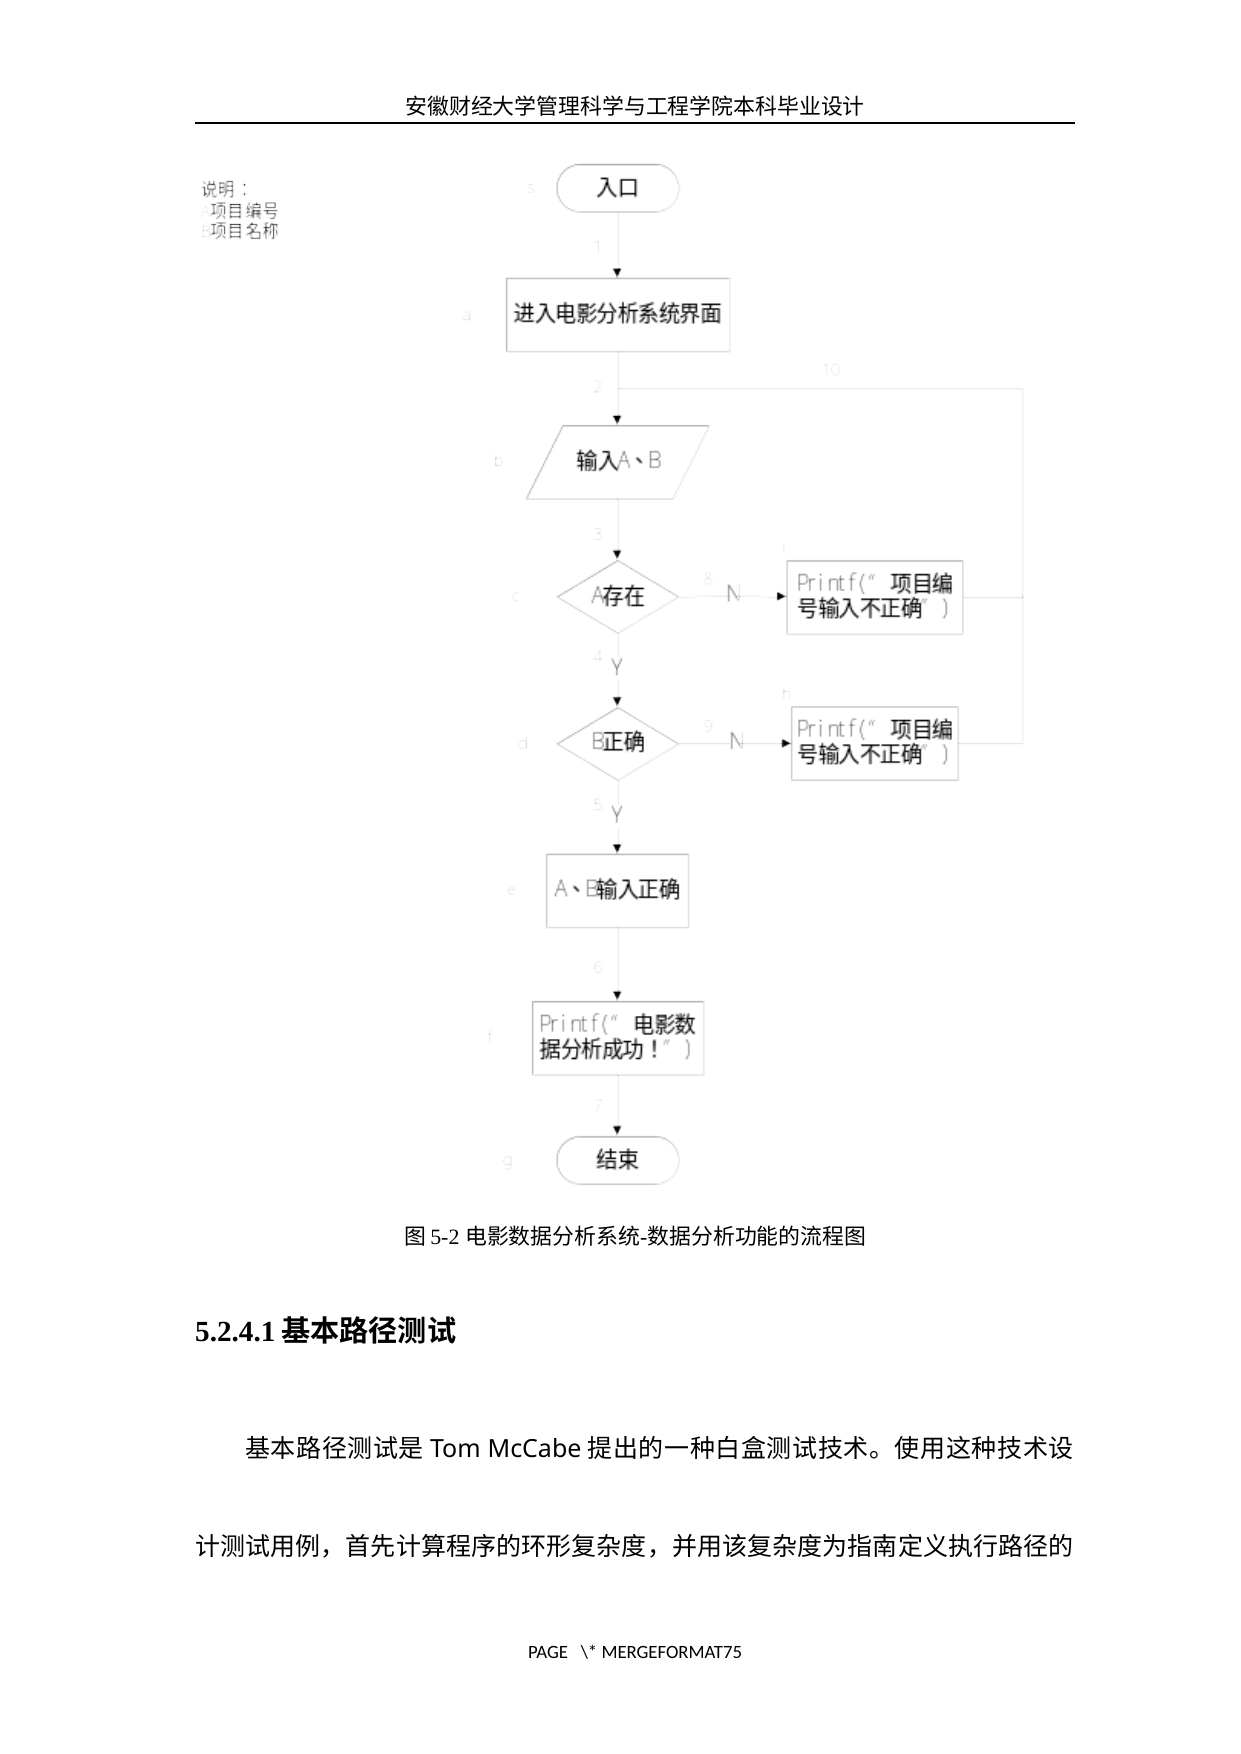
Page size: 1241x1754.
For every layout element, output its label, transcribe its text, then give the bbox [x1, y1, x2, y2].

subtitle 5.2.4.1基本路径测试 [195, 1296, 1075, 1361]
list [195, 1414, 1075, 1577]
text 图5-2 电影数据分析系统-数据分析功能的流程图 [195, 162, 1075, 1251]
